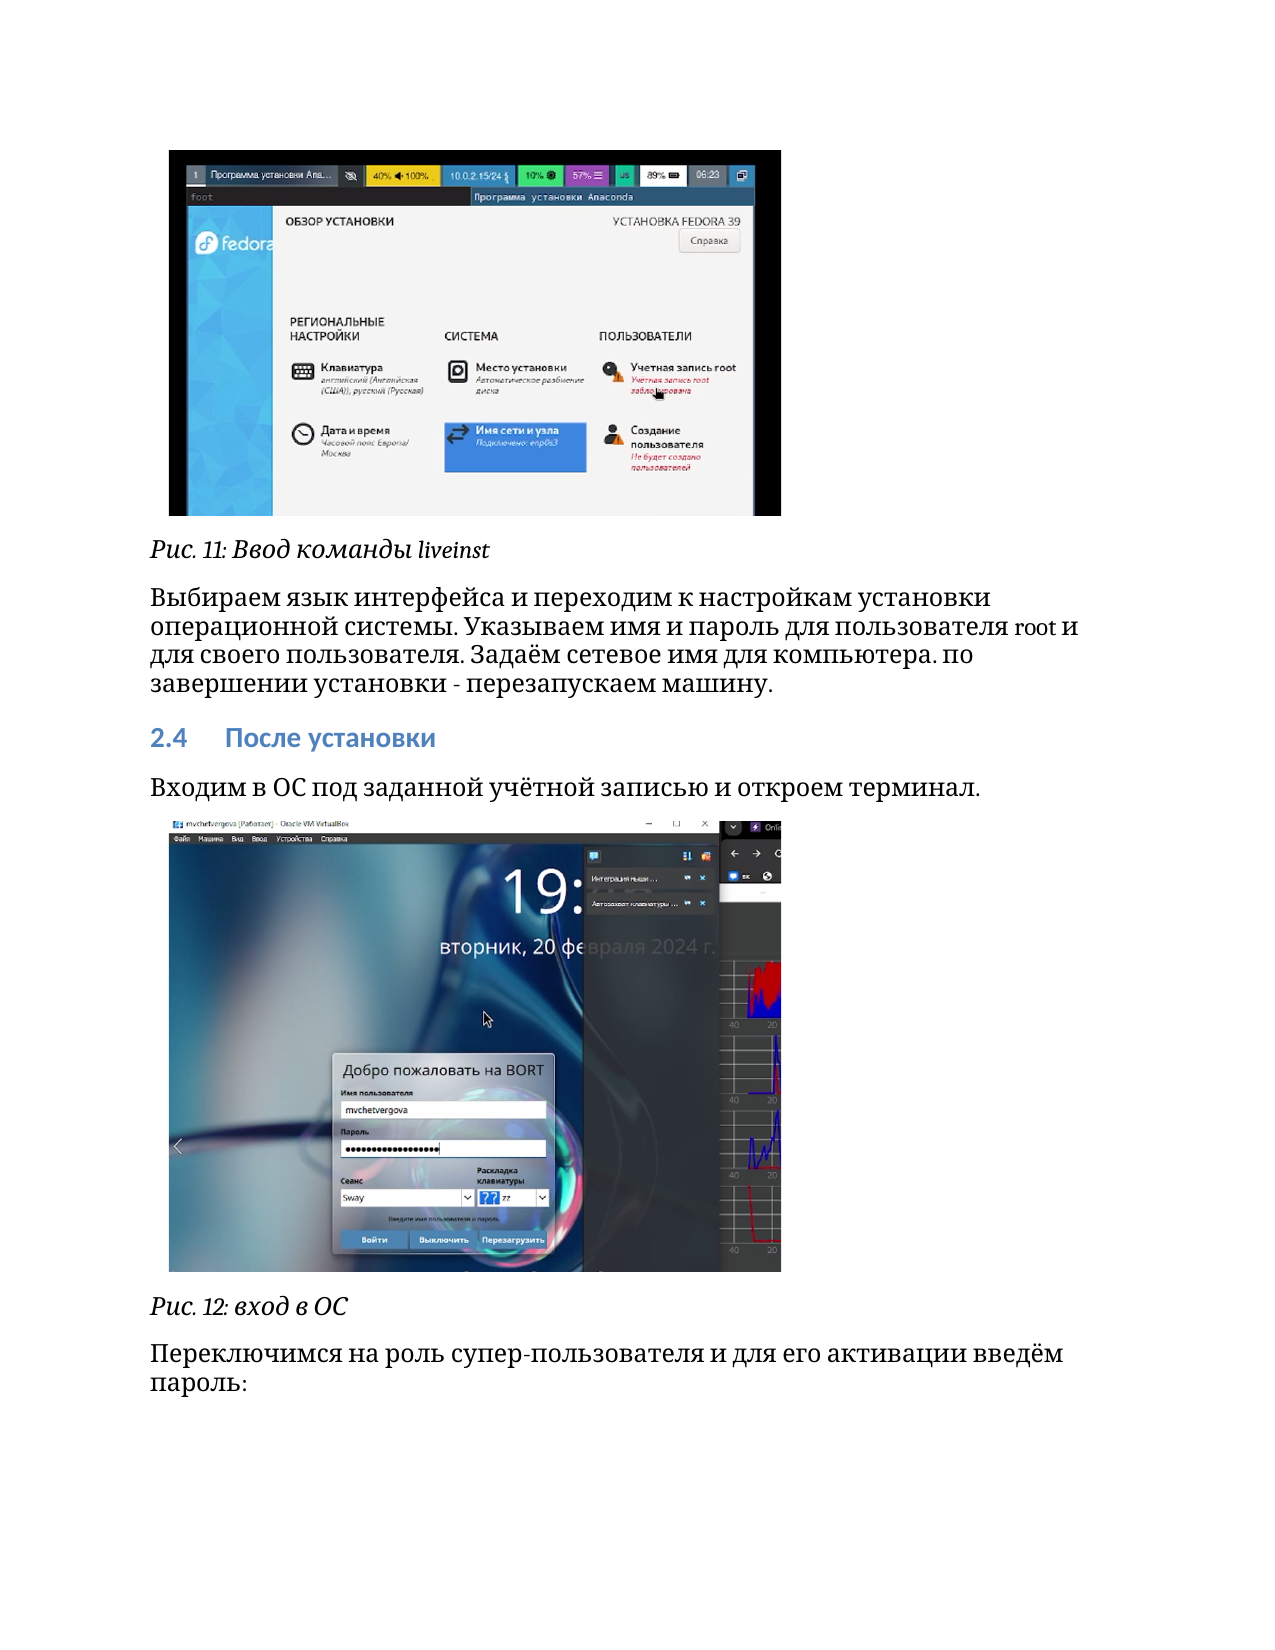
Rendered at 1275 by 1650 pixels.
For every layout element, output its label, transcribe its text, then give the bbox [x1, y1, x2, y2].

text Переключимся на роль супер-пользователя и для его активации введём пароль: [150, 1340, 1125, 1398]
subtitle 2.4 После установки [150, 719, 1125, 755]
text Входим в ОС под заданной учётной записью и откроем терминал. [150, 774, 1125, 803]
picture [168, 821, 782, 1272]
text Выбираем язык интерфейса и переходим к настройкам установки операционной системы. Указываем имя и пароль для пользователя root и для своего пользователя. Задаём сетевое имя для компьютера. по завершении установки - перезапускаем машину. [150, 584, 1125, 699]
picture [168, 150, 782, 516]
text Рис. 11: Ввод команды liveinst [150, 536, 1125, 565]
text Рис. 12: вход в ОС [150, 1293, 1125, 1322]
